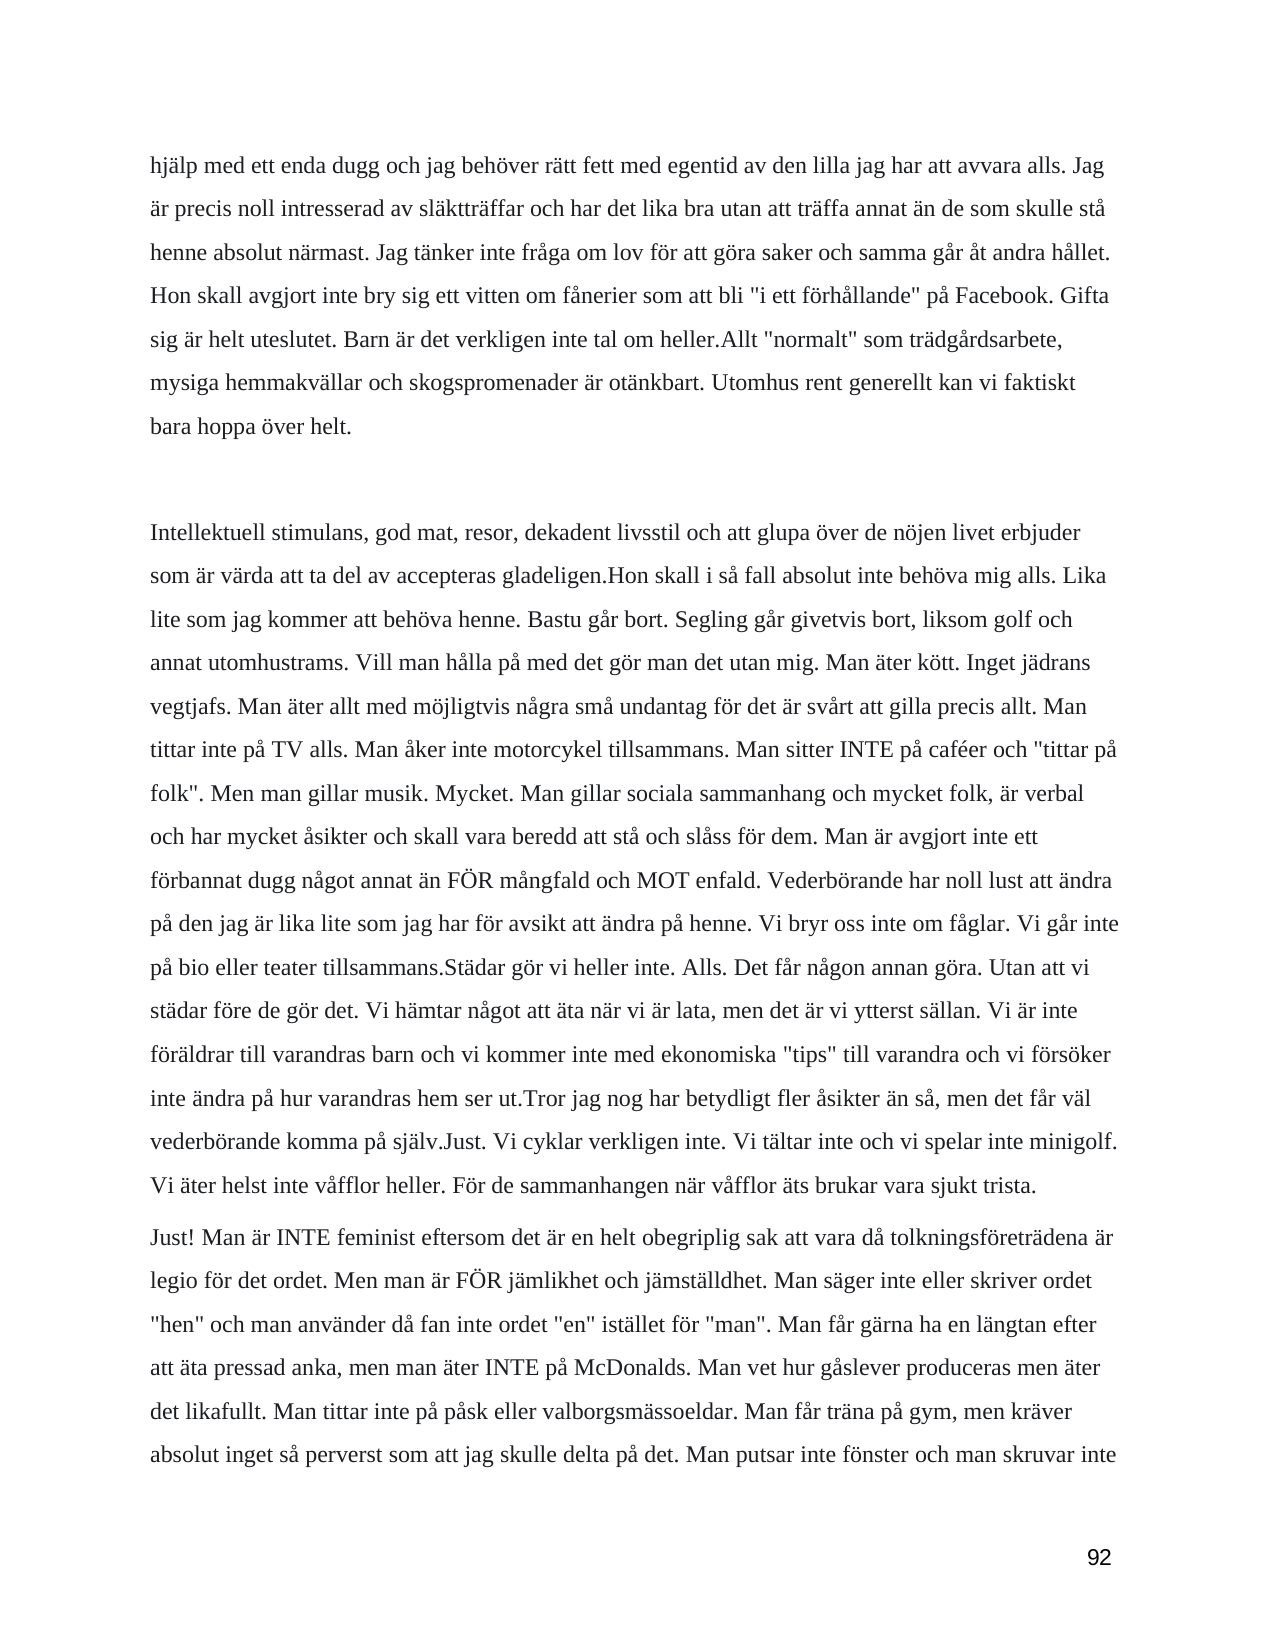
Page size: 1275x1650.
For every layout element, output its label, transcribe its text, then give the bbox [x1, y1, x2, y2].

text hjälp med ett enda dugg och jag behöver rätt fett med egentid av den lilla jag har att avvara alls. Jag är precis noll intresserad av släktträffar och har det lika bra utan att träffa annat än de som skulle stå henne absolut närmast. Jag tänker inte fråga om lov för att göra saker och samma går åt andra hållet. Hon skall avgjort inte bry sig ett vitten om fånerier som att bli "i ett förhållande" på Facebook. Gifta sig är helt uteslutet. Barn är det verkligen inte tal om heller.Allt "normalt" som trädgårdsarbete, mysiga hemmakvällar och skogspromenader är otänkbart. Utomhus rent generellt kan vi faktiskt bara hoppa över helt. [150, 151, 1121, 439]
text Just! Man är INTE feminist eftersom det är en helt obegriplig sak att vara då tolkningsföreträdena är legio för det ordet. Men man är FÖR jämlikhet och jämställdhet. Man säger inte eller skriver ordet "hen" och man använder då fan inte ordet "en" istället för "man". Man får gärna ha en längtan efter att äta pressad anka, men man äter INTE på McDonalds. Man vet hur gåslever produceras men äter det likafullt. Man tittar inte på påsk eller valborgsmässoeldar. Man får träna på gym, men kräver absolut inget så perverst som att jag skulle delta på det. Man putsar inte fönster och man skruvar inte [150, 1223, 1120, 1468]
text Intellektuell stimulans, god mat, resor, dekadent livsstil och att glupa över de nöjen livet erbjuder som är värda att ta del av accepteras gladeligen.Hon skall i så fall absolut inte behöva mig alls. Lika lite som jag kommer att behöva henne. Bastu går bort. Segling går givetvis bort, liksom golf och annat utomhustrams. Vill man hålla på med det gör man det utan mig. Man äter kött. Inget jädrans vegtjafs. Man äter allt med möjligtvis några små undantag för det är svårt att gilla precis allt. Man tittar inte på TV alls. Man åker inte motorcykel tillsammans. Man sitter INTE på caféer och "tittar på folk". Men man gillar musik. Mycket. Man gillar sociala sammanhang och mycket folk, är verbal och har mycket åsikter och skall vara beredd att stå och slåss för dem. Man är avgjort inte ett förbannat dugg något annat än FÖR mångfald och MOT enfald. Vederbörande har noll lust att ändra på den jag är lika lite som jag har för avsikt att ändra på henne. Vi bryr oss inte om fåglar. Vi går inte på bio eller teater tillsammans.Städar gör vi heller inte. Alls. Det får någon annan göra. Utan att vi städar före de gör det. Vi hämtar något att äta när vi är lata, men det är vi ytterst sällan. Vi är inte föräldrar till varandras barn och vi kommer inte med ekonomiska "tips" till varandra och vi försöker inte ändra på hur varandras hem ser ut.Tror jag nog har betydligt fler åsikter än så, men det får väl vederbörande komma på själv.Just. Vi cyklar verkligen inte. Vi tältar inte och vi spelar inte minigolf. Vi äter helst inte våfflor heller. För de sammanhangen när våfflor äts brukar vara sjukt trista. [150, 518, 1124, 1198]
